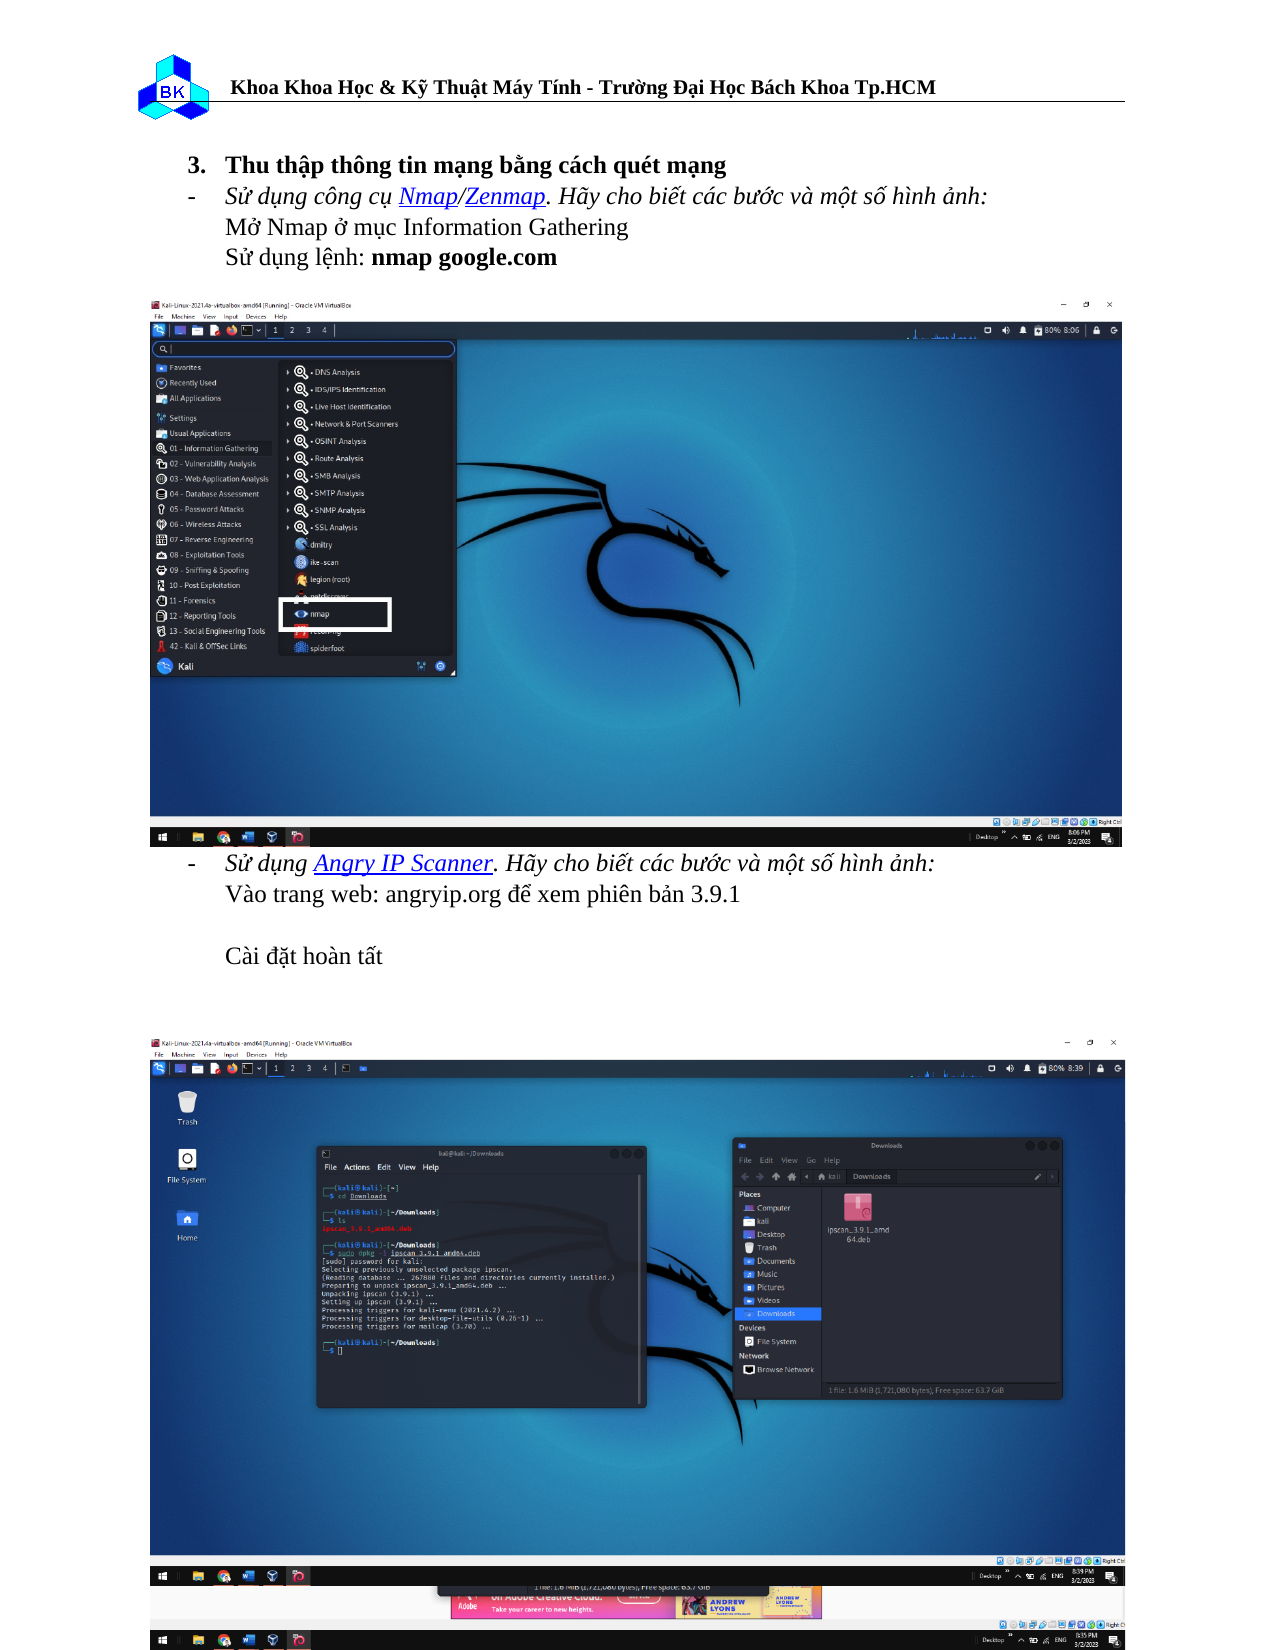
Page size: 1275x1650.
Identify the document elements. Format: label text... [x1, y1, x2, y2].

picture [150, 1037, 1125, 1650]
list Thu thập thông tin mạng bằng cách quét mạng [187, 150, 1125, 179]
text Vào trang web: angryip.org để xem phiên bản 3.9.1 [225, 879, 1125, 908]
text Sử dụng lệnh: nmap google.com [225, 242, 1125, 271]
list Sử dụng công cụ Nmap/Zenmap. Hãy cho biết các bước và một số hình ảnh: [187, 181, 1125, 209]
text Cài đặt hoàn tất [225, 941, 1125, 970]
picture [131, 48, 214, 132]
picture [150, 299, 1122, 847]
text Mở Nmap ở mục Information Gathering [225, 212, 1125, 240]
